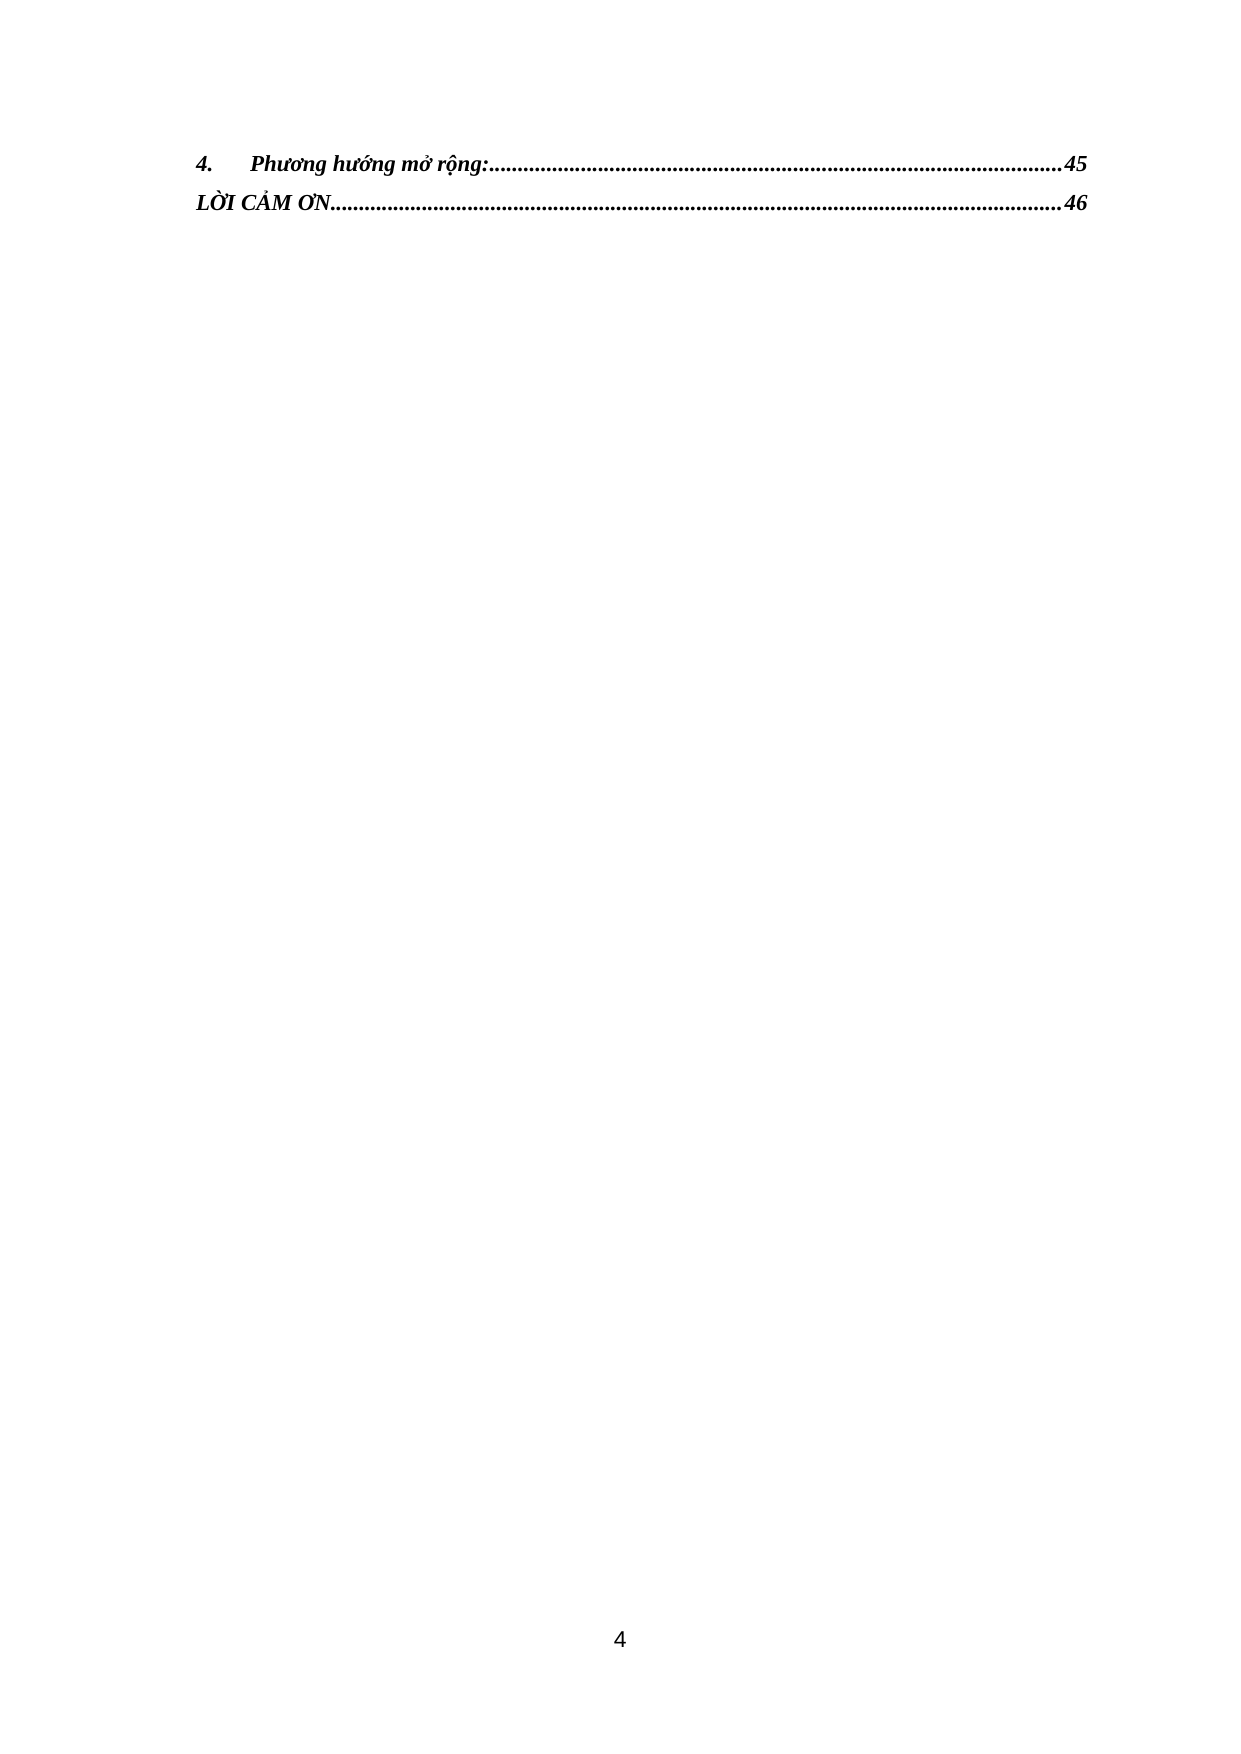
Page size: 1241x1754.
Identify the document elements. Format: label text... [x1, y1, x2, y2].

text 4. Phương hướng mở rộng: 45 [196, 150, 1090, 176]
text LỜI CẢM ƠN 46 [196, 189, 1090, 215]
